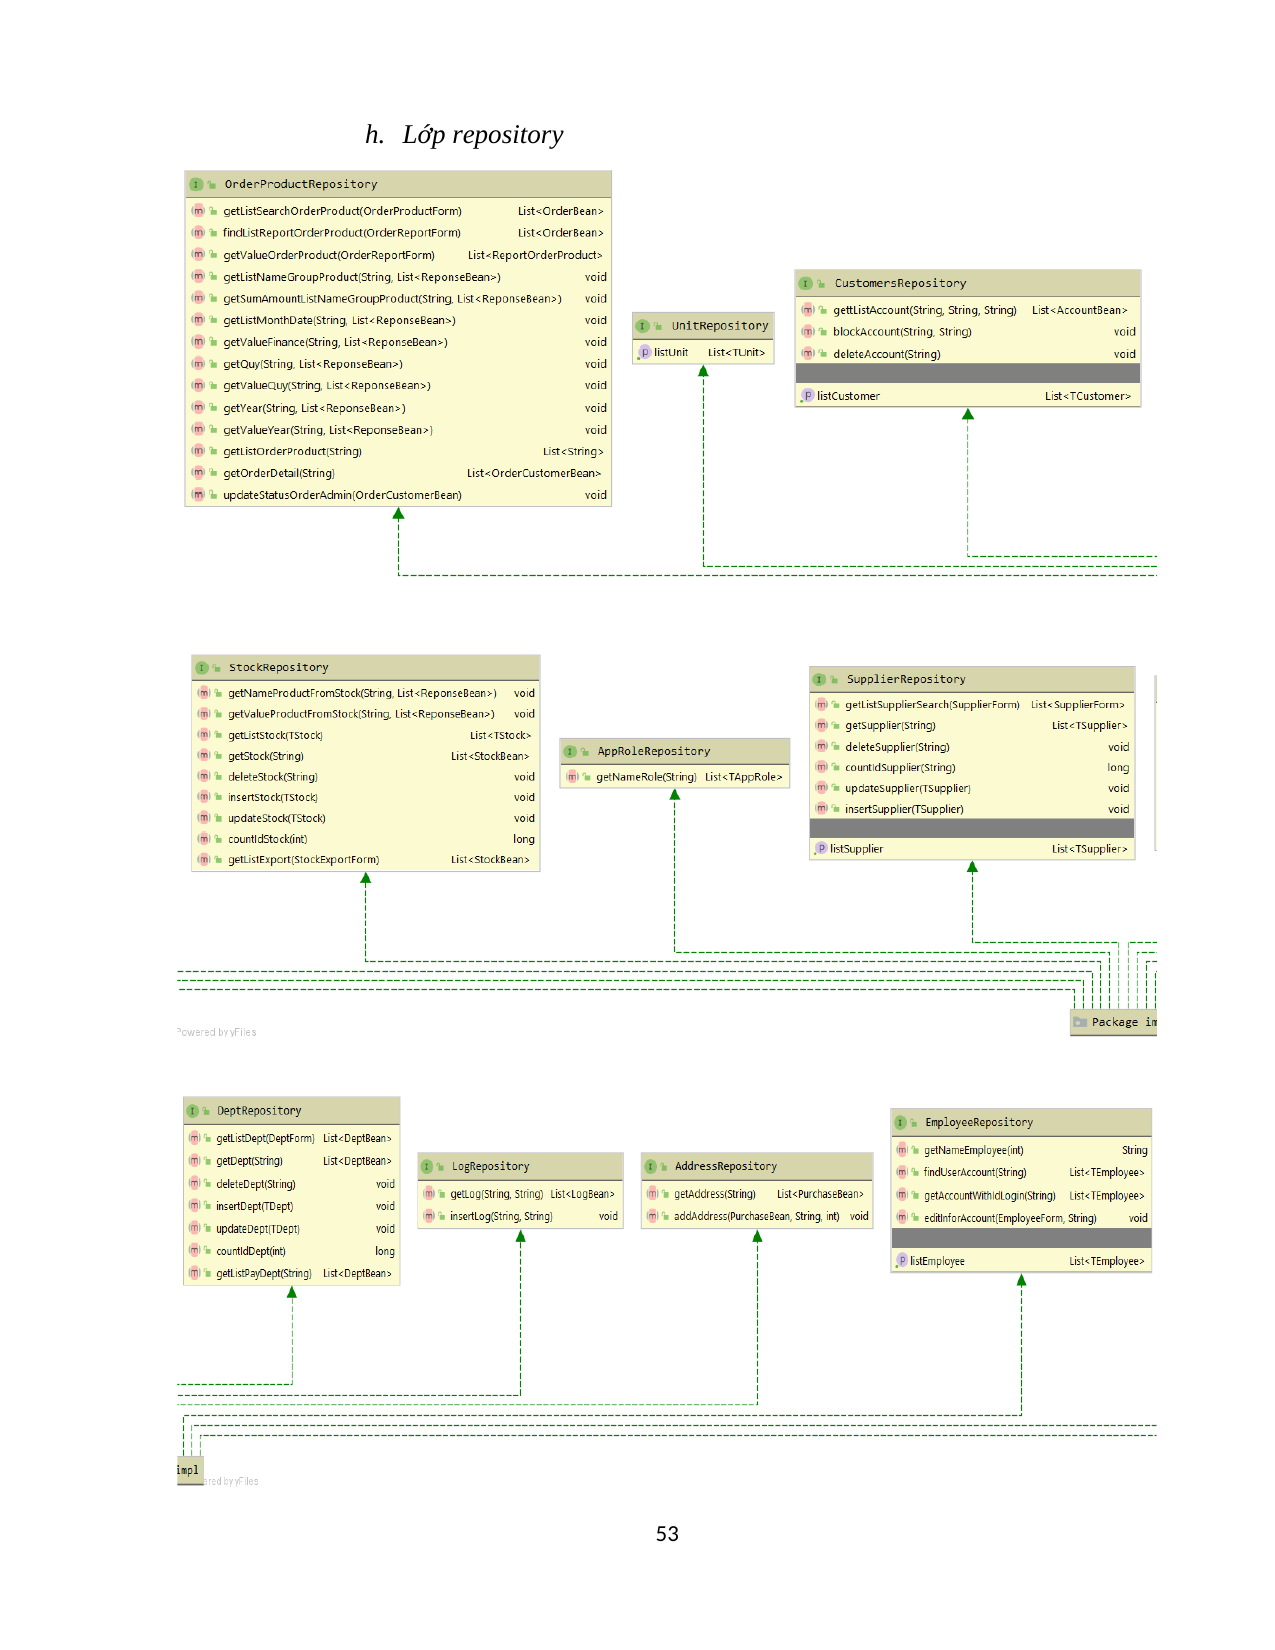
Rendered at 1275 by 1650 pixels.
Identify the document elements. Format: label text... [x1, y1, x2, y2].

list Lớp repository [365, 118, 1157, 149]
picture [177, 621, 1157, 1041]
picture [177, 1055, 1157, 1490]
picture [177, 164, 1157, 607]
